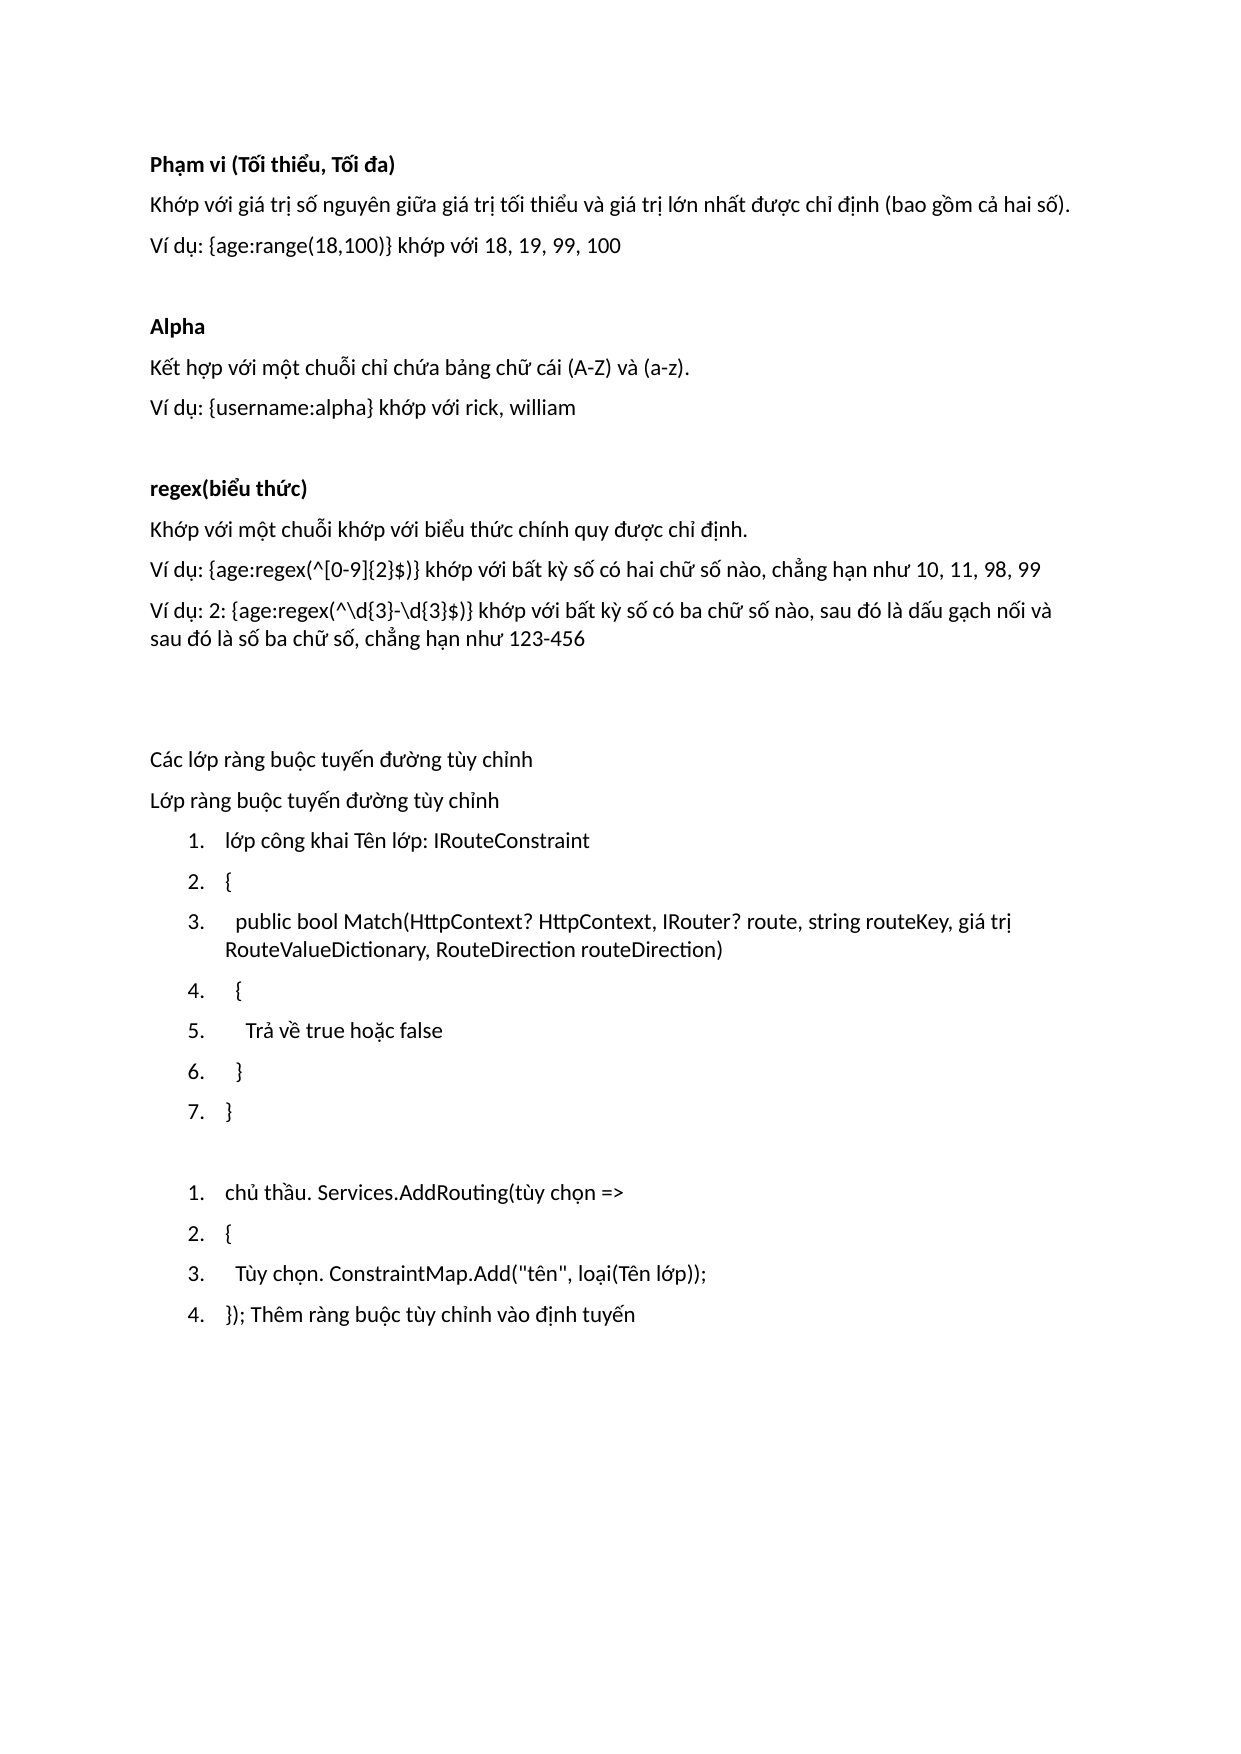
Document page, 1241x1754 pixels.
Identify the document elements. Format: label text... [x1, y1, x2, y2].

text Các lớp ràng buộc tuyến đường tùy chỉnh [150, 745, 1090, 773]
text Ví dụ: {age:regex(^[0-9]{2}$)} khớp với bất kỳ số có hai chữ số nào, chẳng hạn như 10, 11, 98, 99 [150, 555, 1090, 583]
text Khớp với giá trị số nguyên giữa giá trị tối thiểu và giá trị lớn nhất được chỉ định (bao gồm cả hai số). [150, 191, 1090, 218]
list { [187, 867, 1090, 895]
text Ví dụ: {username:alpha} khớp với rick, william [150, 393, 1090, 421]
list Trả về true hoặc false [187, 1016, 1090, 1044]
list chủ thầu. Services.AddRouting(tùy chọn => [187, 1178, 1090, 1207]
list { [187, 976, 1090, 1004]
text Alpha [150, 312, 1090, 340]
text Lớp ràng buộc tuyến đường tùy chỉnh [150, 786, 1090, 814]
list Tùy chọn. ConstraintMap.Add("tên", loại(Tên lớp)); [187, 1259, 1090, 1288]
list } [187, 1097, 1090, 1126]
list public bool Match(HttpContext? HttpContext, IRouter? route, string routeKey, giá trị RouteValueDictionary, RouteDirection routeDirection) [187, 907, 1090, 963]
list { [187, 1219, 1090, 1247]
list lớp công khai Tên lớp: IRouteConstraint [187, 826, 1090, 854]
list } [187, 1057, 1090, 1085]
text Ví dụ: 2: {age:regex(^\d{3}-\d{3}$)} khớp với bất kỳ số có ba chữ số nào, sau đó là dấu gạch nối và sau đó là số ba chữ số, chẳng hạn như 123-456 [150, 596, 1090, 652]
text Kết hợp với một chuỗi chỉ chứa bảng chữ cái (A-Z) và (a-z). [150, 353, 1090, 381]
text Phạm vi (Tối thiểu, Tối đa) [150, 150, 1090, 178]
text Khớp với một chuỗi khớp với biểu thức chính quy được chỉ định. [150, 515, 1090, 543]
text Ví dụ: {age:range(18,100)} khớp với 18, 19, 99, 100 [150, 231, 1090, 259]
text regex(biểu thức) [150, 474, 1090, 502]
list }); Thêm ràng buộc tùy chỉnh vào định tuyến [187, 1300, 1090, 1328]
